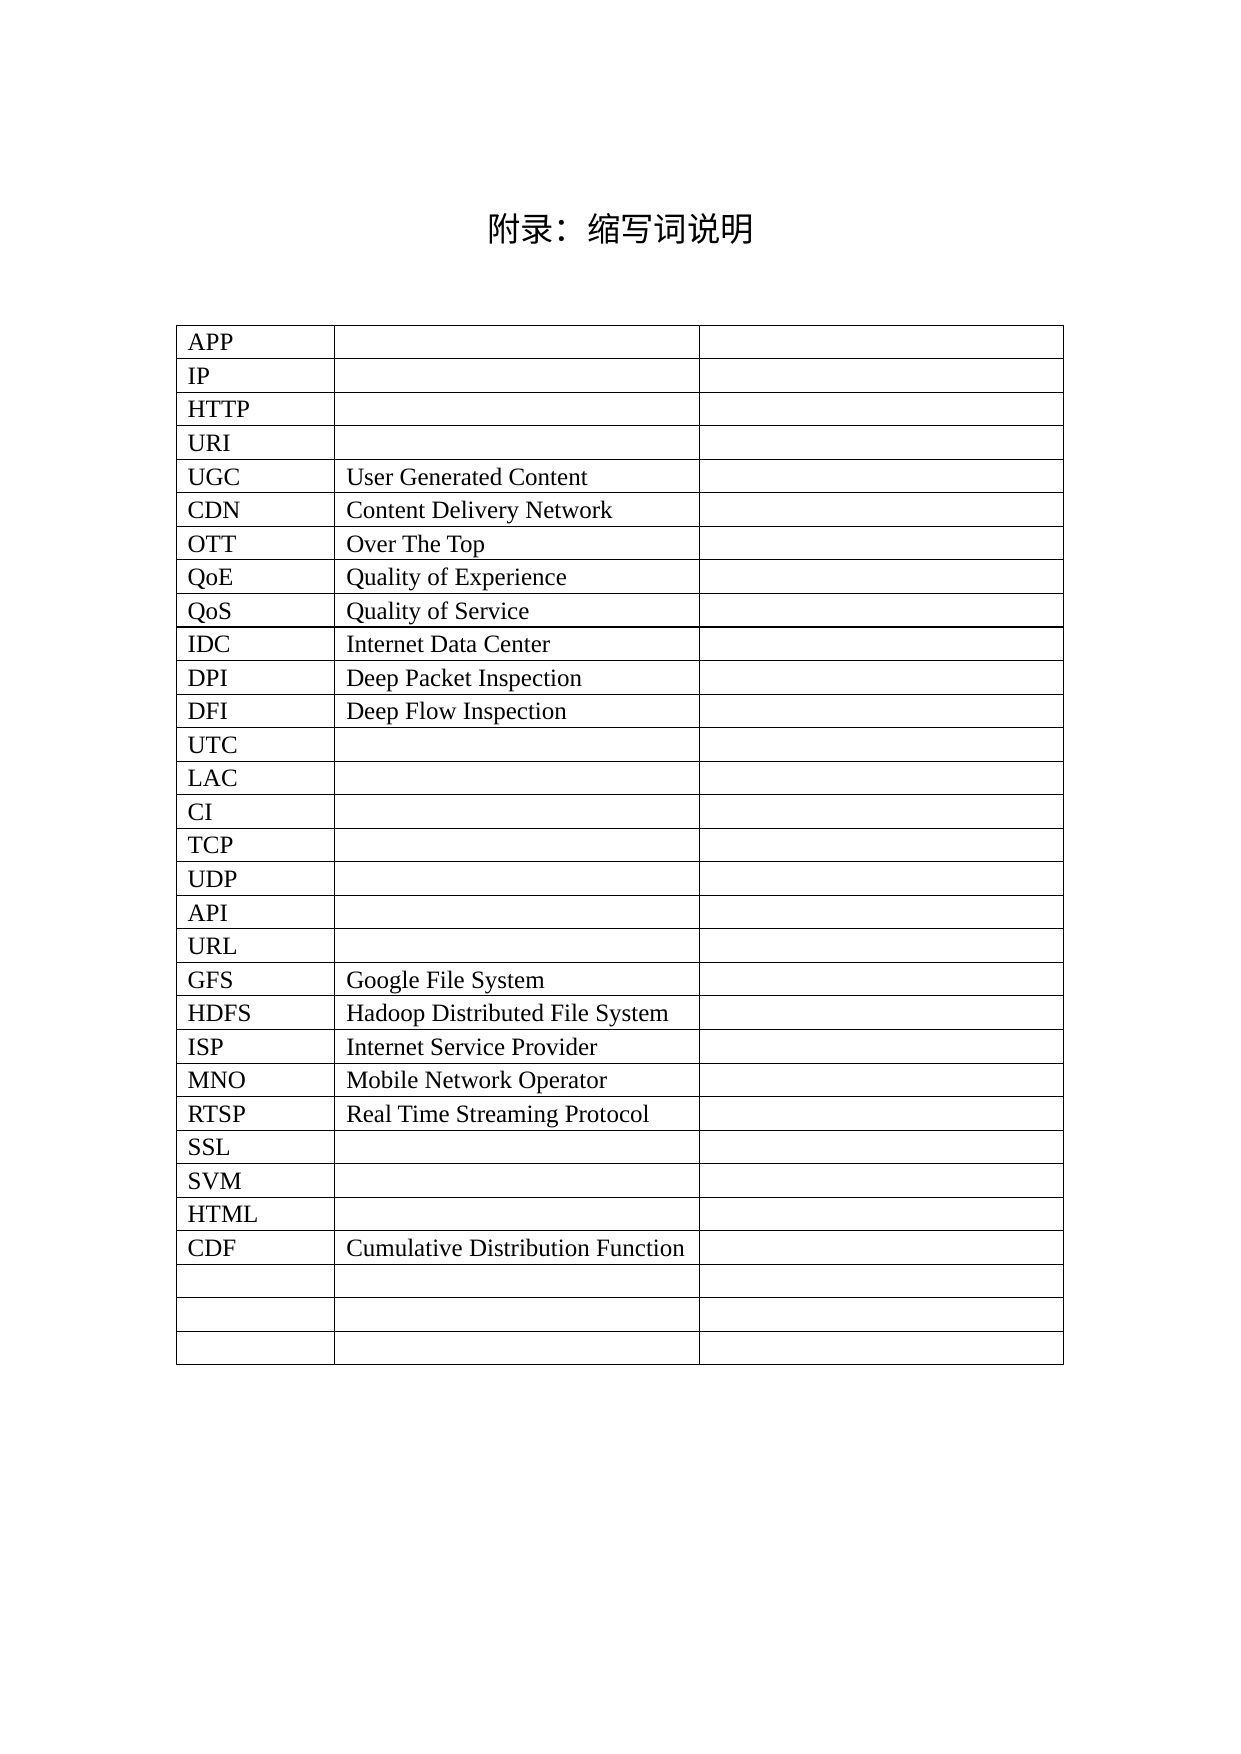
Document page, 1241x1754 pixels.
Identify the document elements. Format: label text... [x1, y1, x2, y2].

table_cell [700, 393, 1063, 425]
table_cell [700, 963, 1063, 995]
table_cell Internet Service Provider [335, 1030, 699, 1062]
table_cell Quality of Experience [335, 560, 699, 593]
table_cell HTML [177, 1198, 334, 1230]
table_cell URI [177, 426, 334, 459]
table_cell [700, 1164, 1063, 1197]
table_cell [335, 1198, 699, 1230]
table_cell [335, 1298, 699, 1331]
table_cell API [177, 896, 334, 928]
table_cell Hadoop Distributed File System [335, 996, 699, 1029]
table_cell [700, 896, 1063, 928]
table_cell [700, 762, 1063, 794]
table_cell [335, 1265, 699, 1297]
table_cell [700, 795, 1063, 828]
table_cell [335, 795, 699, 828]
table_cell [700, 1198, 1063, 1230]
table_cell [335, 393, 699, 425]
table_cell [700, 661, 1063, 693]
table_cell [335, 896, 699, 928]
table_cell Cumulative Distribution Function [335, 1231, 699, 1264]
table_cell [700, 996, 1063, 1029]
table_cell GFS [177, 963, 334, 995]
table_cell Deep Flow Inspection [335, 695, 699, 727]
table_cell Mobile Network Operator [335, 1064, 699, 1096]
table_cell [700, 1231, 1063, 1264]
table_cell TCP [177, 829, 334, 861]
table_cell UDP [177, 862, 334, 895]
table_cell Real Time Streaming Protocol [335, 1097, 699, 1129]
table_cell [335, 728, 699, 761]
table_cell CDF [177, 1231, 334, 1264]
table_header [335, 326, 699, 358]
table_cell [700, 1131, 1063, 1163]
table_cell UTC [177, 728, 334, 761]
table_cell [335, 1131, 699, 1163]
table_cell [700, 1332, 1063, 1364]
table_cell IDC [177, 628, 334, 660]
table_cell [335, 1332, 699, 1364]
table_cell [700, 460, 1063, 492]
table_cell Internet Data Center [335, 628, 699, 660]
table_cell [700, 594, 1063, 626]
table_cell [700, 862, 1063, 895]
table_cell RTSP [177, 1097, 334, 1129]
table_cell [335, 1164, 699, 1197]
table_cell MNO [177, 1064, 334, 1096]
table_cell [700, 426, 1063, 459]
table_cell URL [177, 929, 334, 962]
table_cell [335, 829, 699, 861]
table_cell UGC [177, 460, 334, 492]
table_cell [700, 1097, 1063, 1129]
table_cell [700, 1298, 1063, 1331]
table_cell QoS [177, 594, 334, 626]
table_cell CI [177, 795, 334, 828]
table_cell QoE [177, 560, 334, 593]
list 附录：缩写词说明 [187, 194, 1053, 259]
table_cell HDFS [177, 996, 334, 1029]
table_cell [700, 1064, 1063, 1096]
table_cell LAC [177, 762, 334, 794]
table_cell Google File System [335, 963, 699, 995]
table_cell [700, 560, 1063, 593]
table_cell [335, 359, 699, 392]
table_header [700, 326, 1063, 358]
table_cell IP [177, 359, 334, 392]
table_cell [335, 862, 699, 895]
table_cell [700, 695, 1063, 727]
table_cell [177, 1332, 334, 1364]
table_cell SVM [177, 1164, 334, 1197]
table_cell SSL [177, 1131, 334, 1163]
table_cell [700, 628, 1063, 660]
table_cell Quality of Service [335, 594, 699, 626]
table_cell OTT [177, 527, 334, 559]
table_cell ISP [177, 1030, 334, 1062]
table_cell [700, 929, 1063, 962]
table_cell Deep Packet Inspection [335, 661, 699, 693]
table_cell [335, 426, 699, 459]
table_header APP [177, 326, 334, 358]
table_cell [335, 929, 699, 962]
table_cell Content Delivery Network [335, 493, 699, 526]
table_cell [700, 359, 1063, 392]
table_cell Over The Top [335, 527, 699, 559]
table_cell DFI [177, 695, 334, 727]
table_cell HTTP [177, 393, 334, 425]
table_cell [177, 1265, 334, 1297]
table_cell User Generated Content [335, 460, 699, 492]
table_cell [700, 829, 1063, 861]
table_cell [335, 762, 699, 794]
table_cell [700, 728, 1063, 761]
table_cell [177, 1298, 334, 1331]
table_cell CDN [177, 493, 334, 526]
table_cell [700, 527, 1063, 559]
table_cell [700, 493, 1063, 526]
table_cell [700, 1030, 1063, 1062]
table_cell DPI [177, 661, 334, 693]
table_cell [700, 1265, 1063, 1297]
